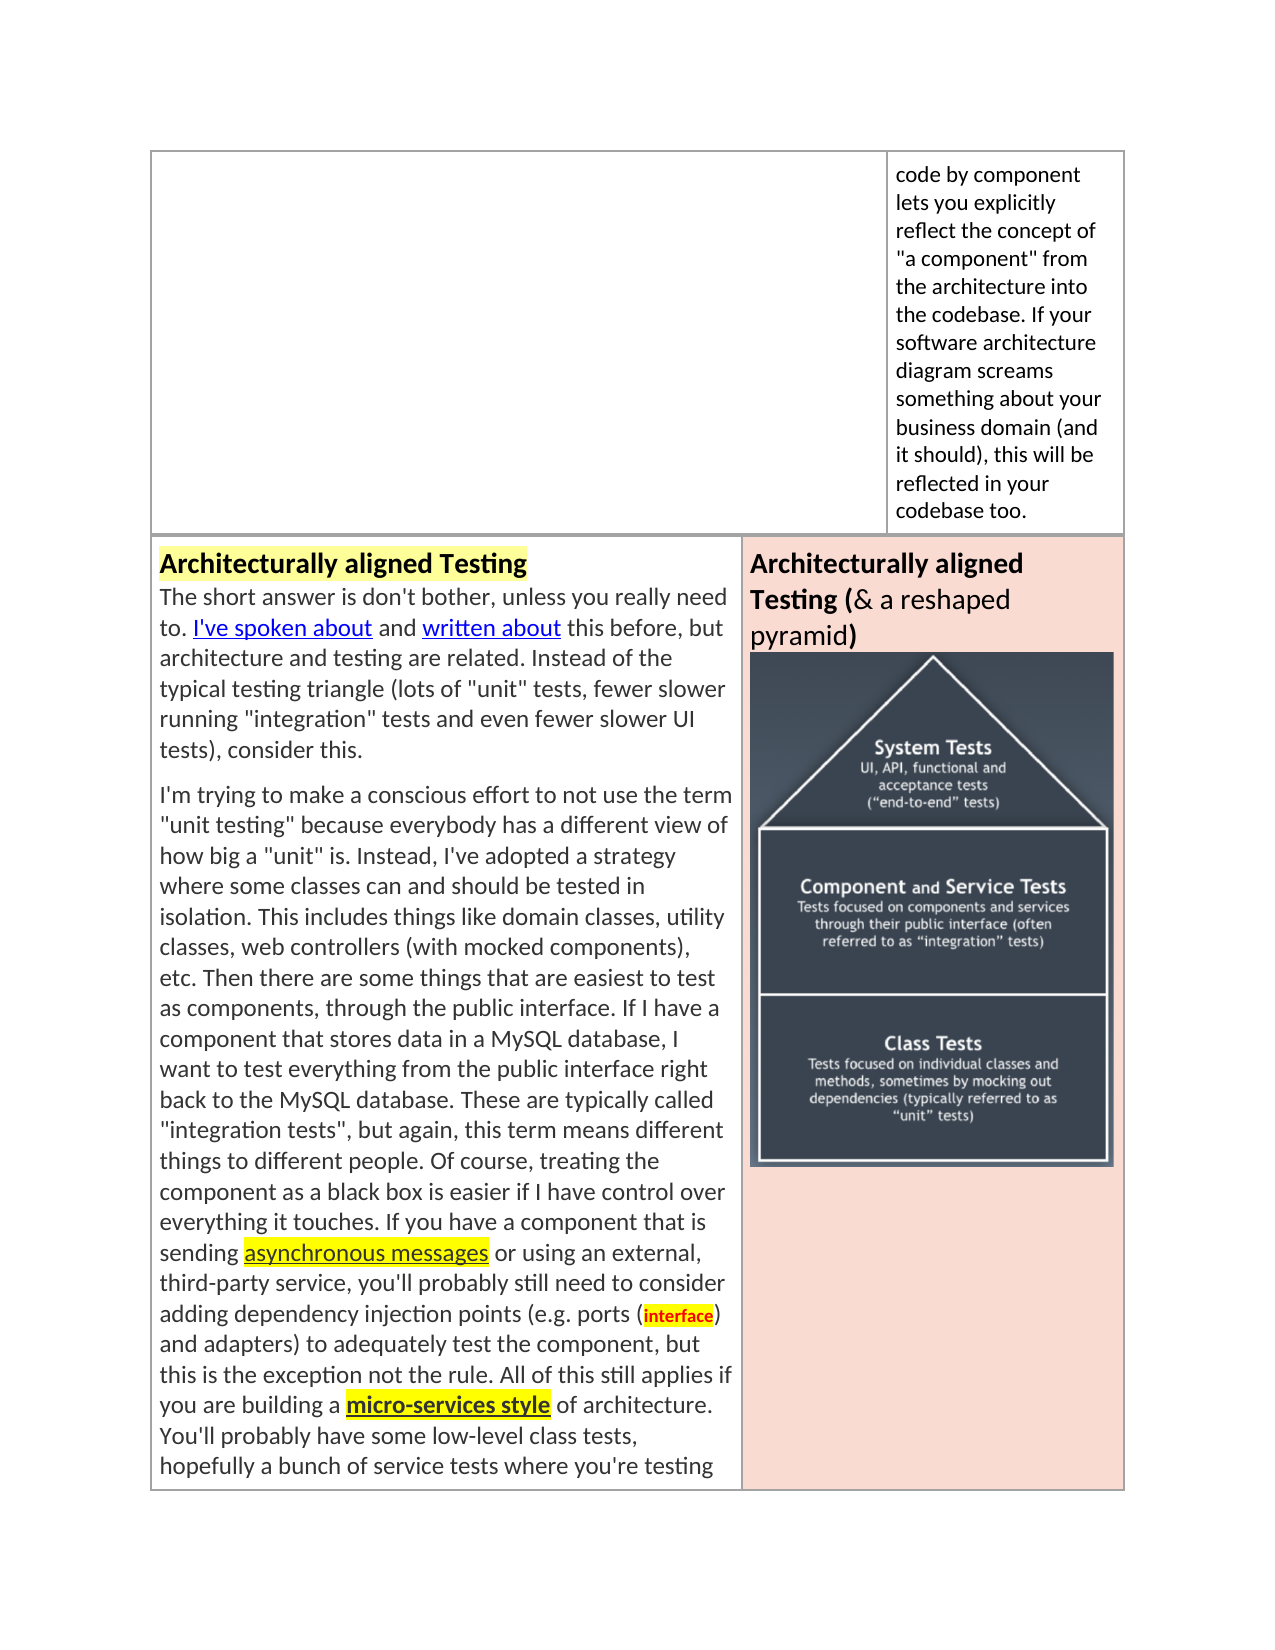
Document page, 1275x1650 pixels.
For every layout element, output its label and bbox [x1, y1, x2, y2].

table_header [152, 152, 886, 533]
table_header [888, 152, 1123, 533]
picture [750, 652, 1114, 1167]
table_header [152, 537, 741, 1489]
table_header [743, 537, 1123, 1489]
